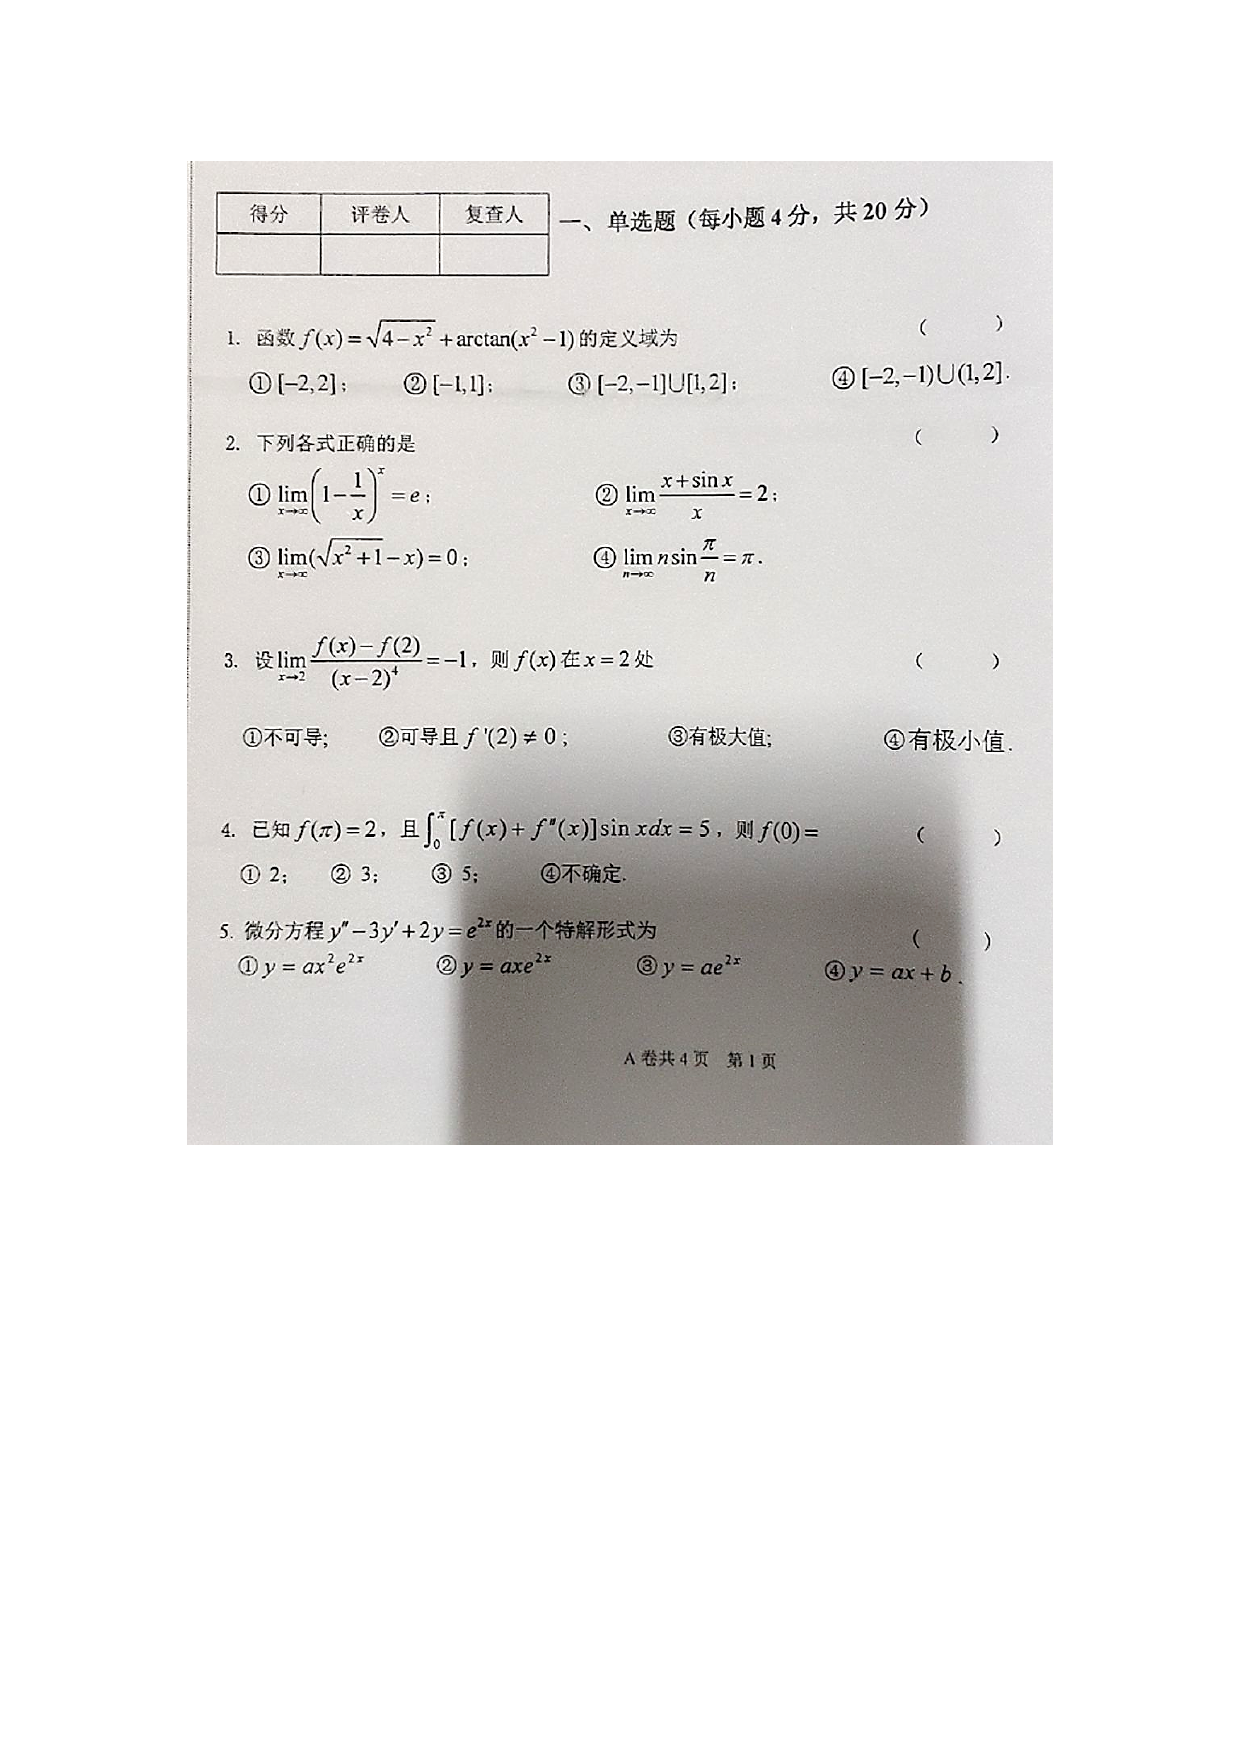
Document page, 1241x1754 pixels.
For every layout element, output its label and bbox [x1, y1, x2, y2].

picture [187, 161, 1053, 1145]
